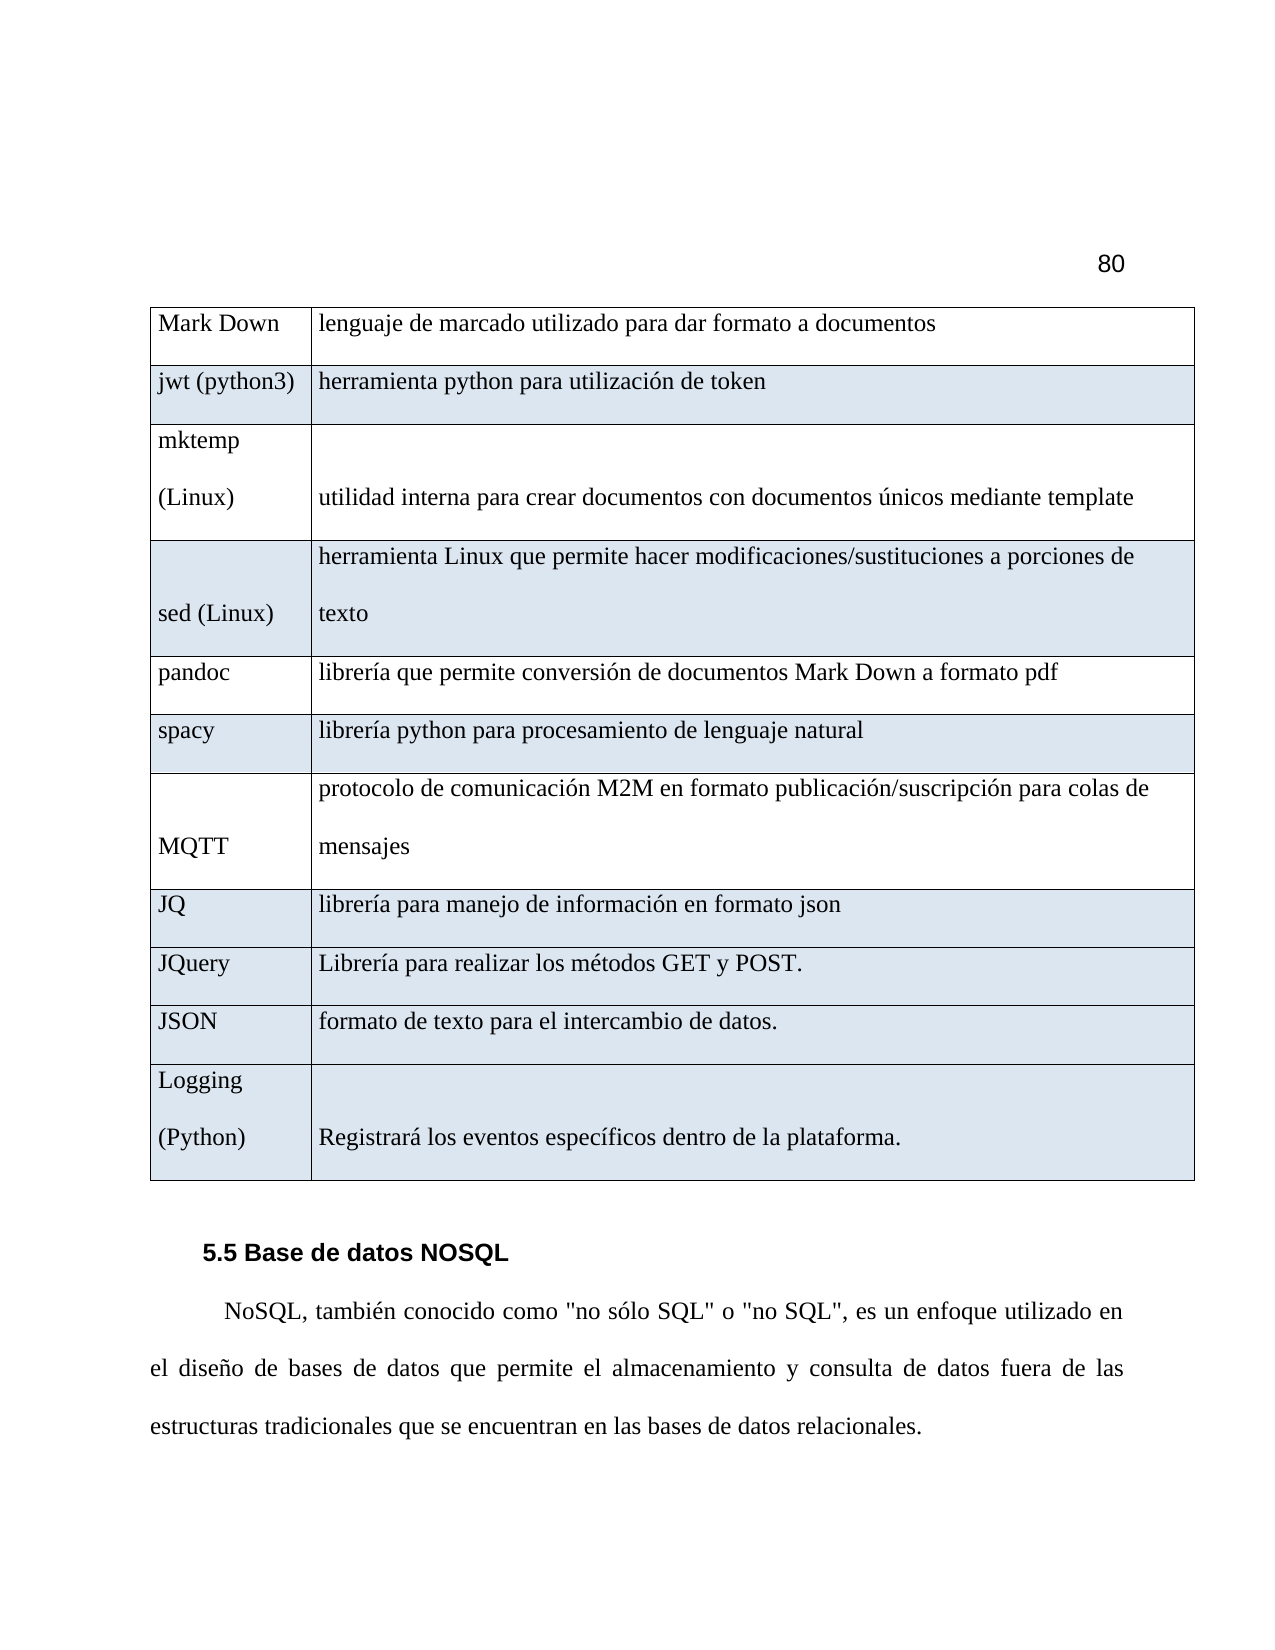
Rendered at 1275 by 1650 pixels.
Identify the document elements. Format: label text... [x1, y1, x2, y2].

table_cell JQ [151, 890, 311, 947]
table_cell herramienta python para utilización de token [312, 366, 1194, 424]
table_cell librería que permite conversión de documentos Mark Down a formato pdf [312, 657, 1194, 714]
table_cell Logging (Python) [151, 1065, 311, 1180]
table_cell MQTT [151, 774, 311, 888]
table_cell mktemp (Linux) [151, 425, 311, 540]
table_cell Librería para realizar los métodos GET y POST. [312, 948, 1194, 1005]
table_cell librería python para procesamiento de lenguaje natural [312, 715, 1194, 772]
table_cell sed (Linux) [151, 541, 311, 656]
table_cell spacy [151, 715, 311, 772]
subtitle 5.5 Base de datos NOSQL [202, 1238, 1125, 1267]
table_cell JSON [151, 1006, 311, 1064]
table_cell librería para manejo de información en formato json [312, 890, 1194, 947]
table_cell pandoc [151, 657, 311, 714]
table_cell Mark Down [151, 308, 311, 365]
table_cell protocolo de comunicación M2M en formato publicación/suscripción para colas de mensajes [312, 774, 1194, 888]
table_cell herramienta Linux que permite hacer modificaciones/sustituciones a porciones de texto [312, 541, 1194, 656]
table_cell formato de texto para el intercambio de datos. [312, 1006, 1194, 1064]
table_cell lenguaje de marcado utilizado para dar formato a documentos [312, 308, 1194, 365]
table_cell JQuery [151, 948, 311, 1005]
table_cell Registrará los eventos específicos dentro de la plataforma. [312, 1065, 1194, 1180]
text NoSQL, también conocido como "no sólo SQL" o "no SQL", es un enfoque utilizado en el diseño de bases de datos que permite el almacenamiento y consulta de datos fuera de las estructuras tradicionales que se encuentran en las bases de datos relacionales. [150, 1296, 1125, 1439]
table_cell jwt (python3) [151, 366, 311, 424]
table_cell utilidad interna para crear documentos con documentos únicos mediante template [312, 425, 1194, 540]
